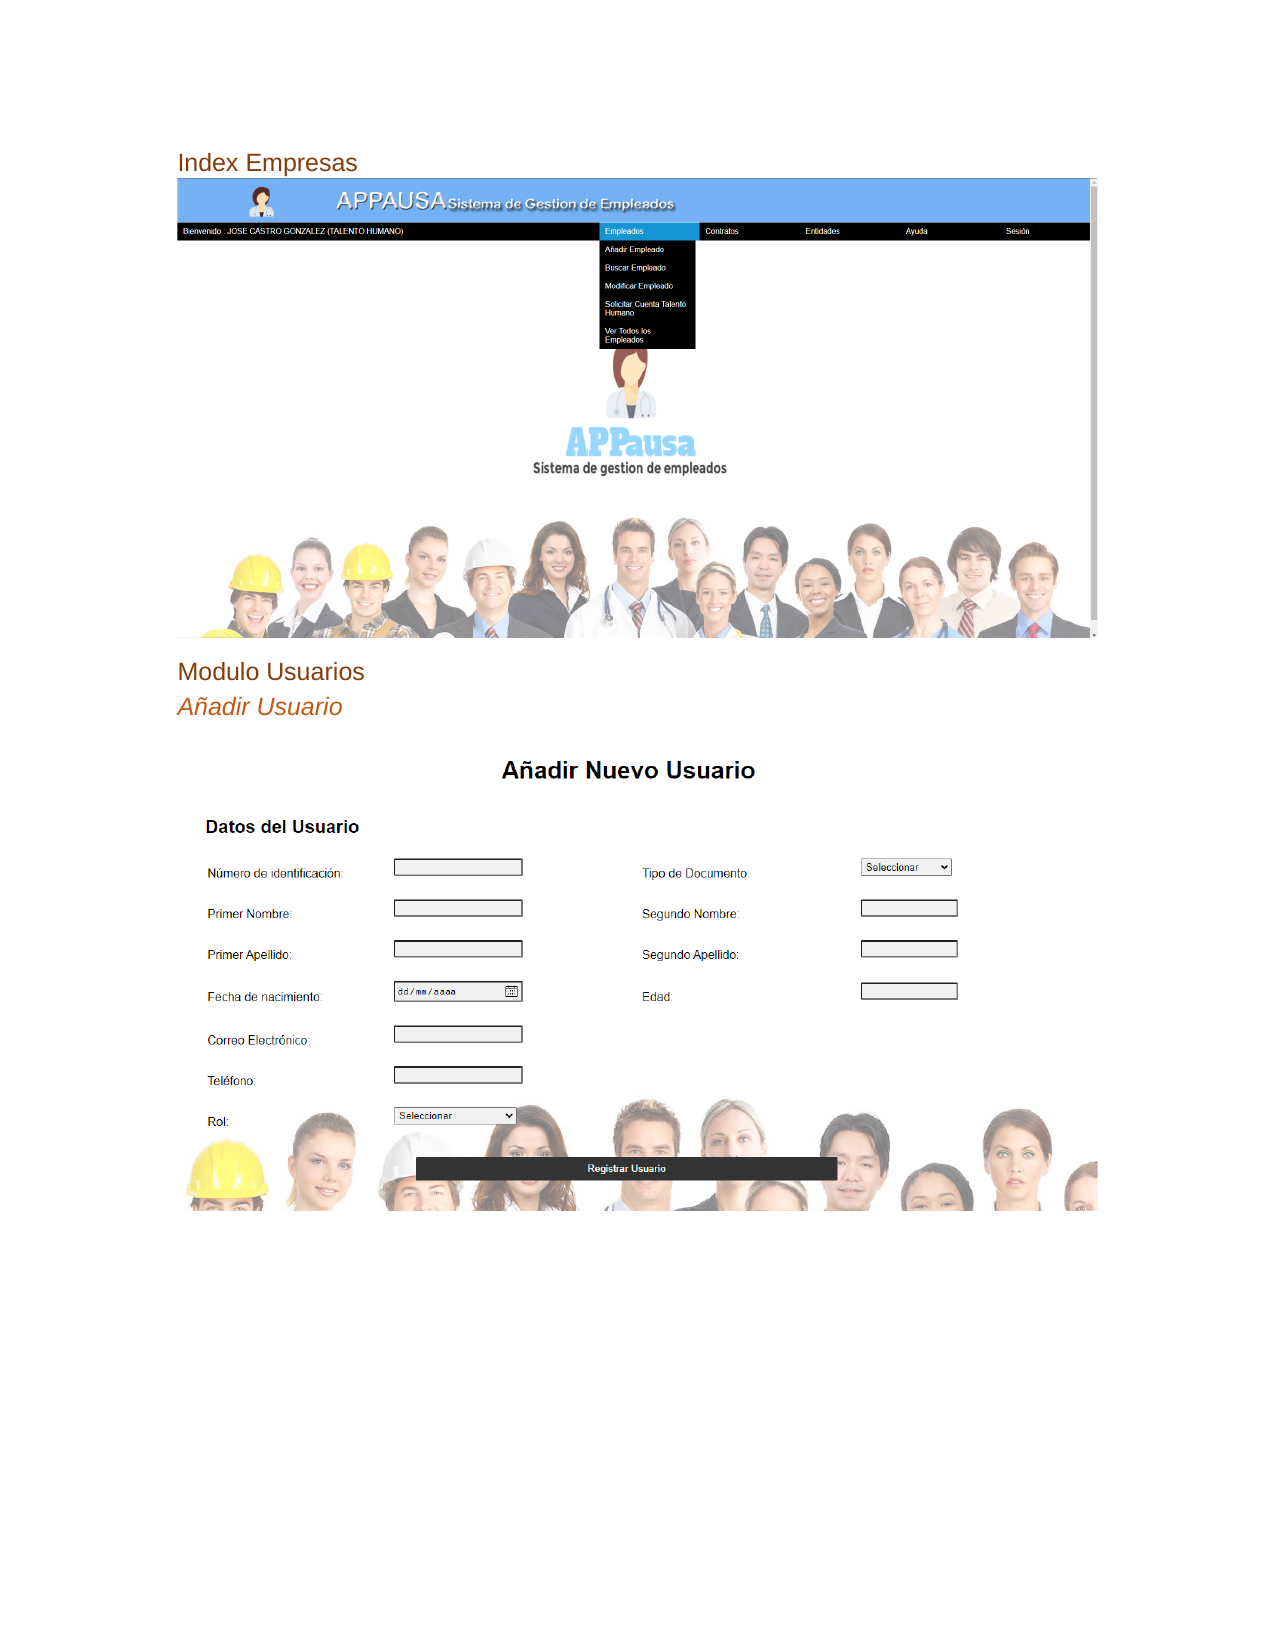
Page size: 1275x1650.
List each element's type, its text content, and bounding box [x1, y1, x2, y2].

subtitle Index Empresas [177, 148, 1098, 176]
picture [177, 723, 1098, 1211]
subtitle Modulo Usuarios [177, 657, 1098, 686]
subtitle Añadir Usuario [177, 692, 1098, 721]
picture [177, 178, 1098, 638]
